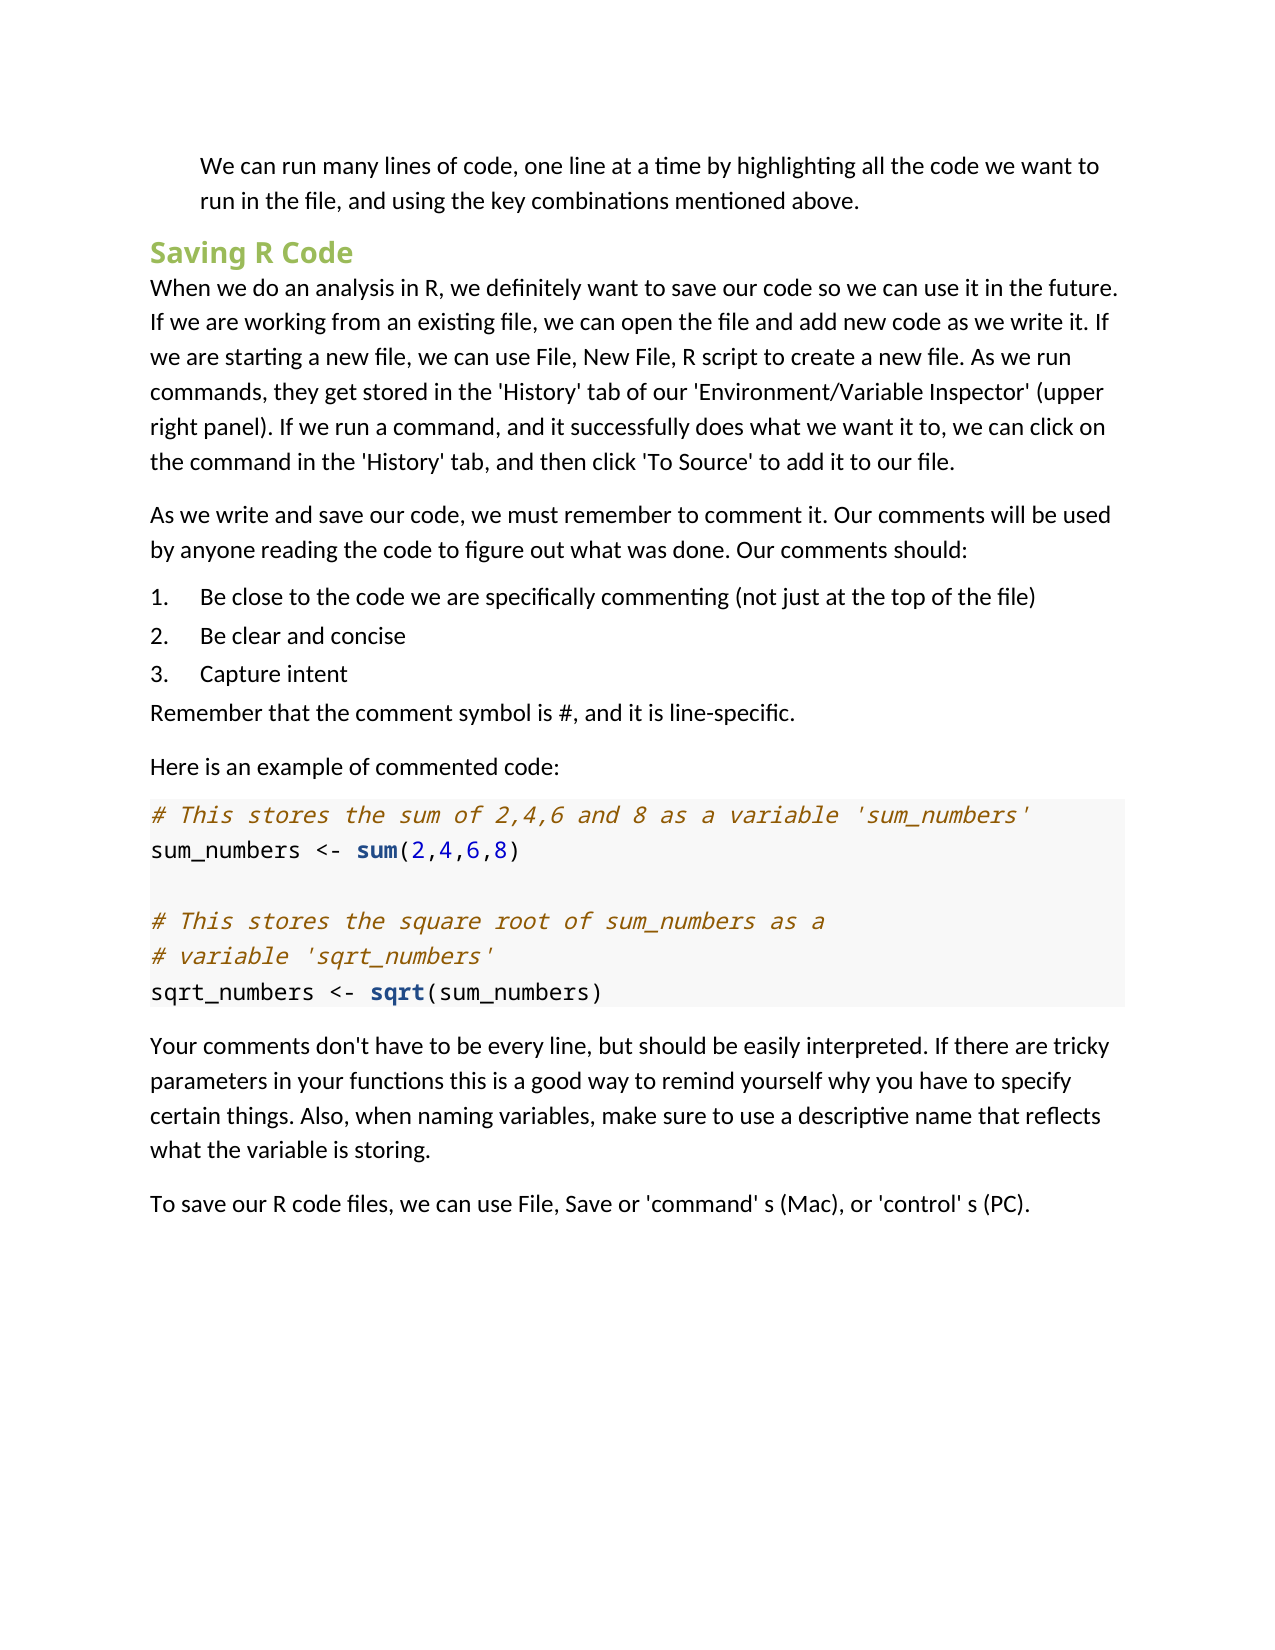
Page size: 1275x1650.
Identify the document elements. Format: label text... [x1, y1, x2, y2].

text Here is an example of commented code: [150, 751, 1125, 782]
text # This stores the sum of 2,4,6 and 8 as a variable 'sum_numbers' sum_numbers <- sum(2,4,6,8) # This stores the square root of sum_numbers as a # variable 'sqrt_numbers' sqrt_numbers <- sqrt(sum_numbers) [150, 799, 1125, 1007]
text As we write and save our code, we must remember to comment it. Our comments will be used by anyone reading the code to figure out what was done. Our comments should: [150, 499, 1125, 564]
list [150, 150, 1125, 215]
list Capture intent [150, 658, 1125, 689]
text To save our R code files, we can use File, Save or 'command' s (Mac), or 'control' s (PC). [150, 1188, 1125, 1219]
list Be clear and concise [150, 620, 1125, 650]
subtitle Saving R Code [150, 232, 1125, 272]
list Be close to the code we are specifically commenting (not just at the top of the file) [150, 581, 1125, 612]
